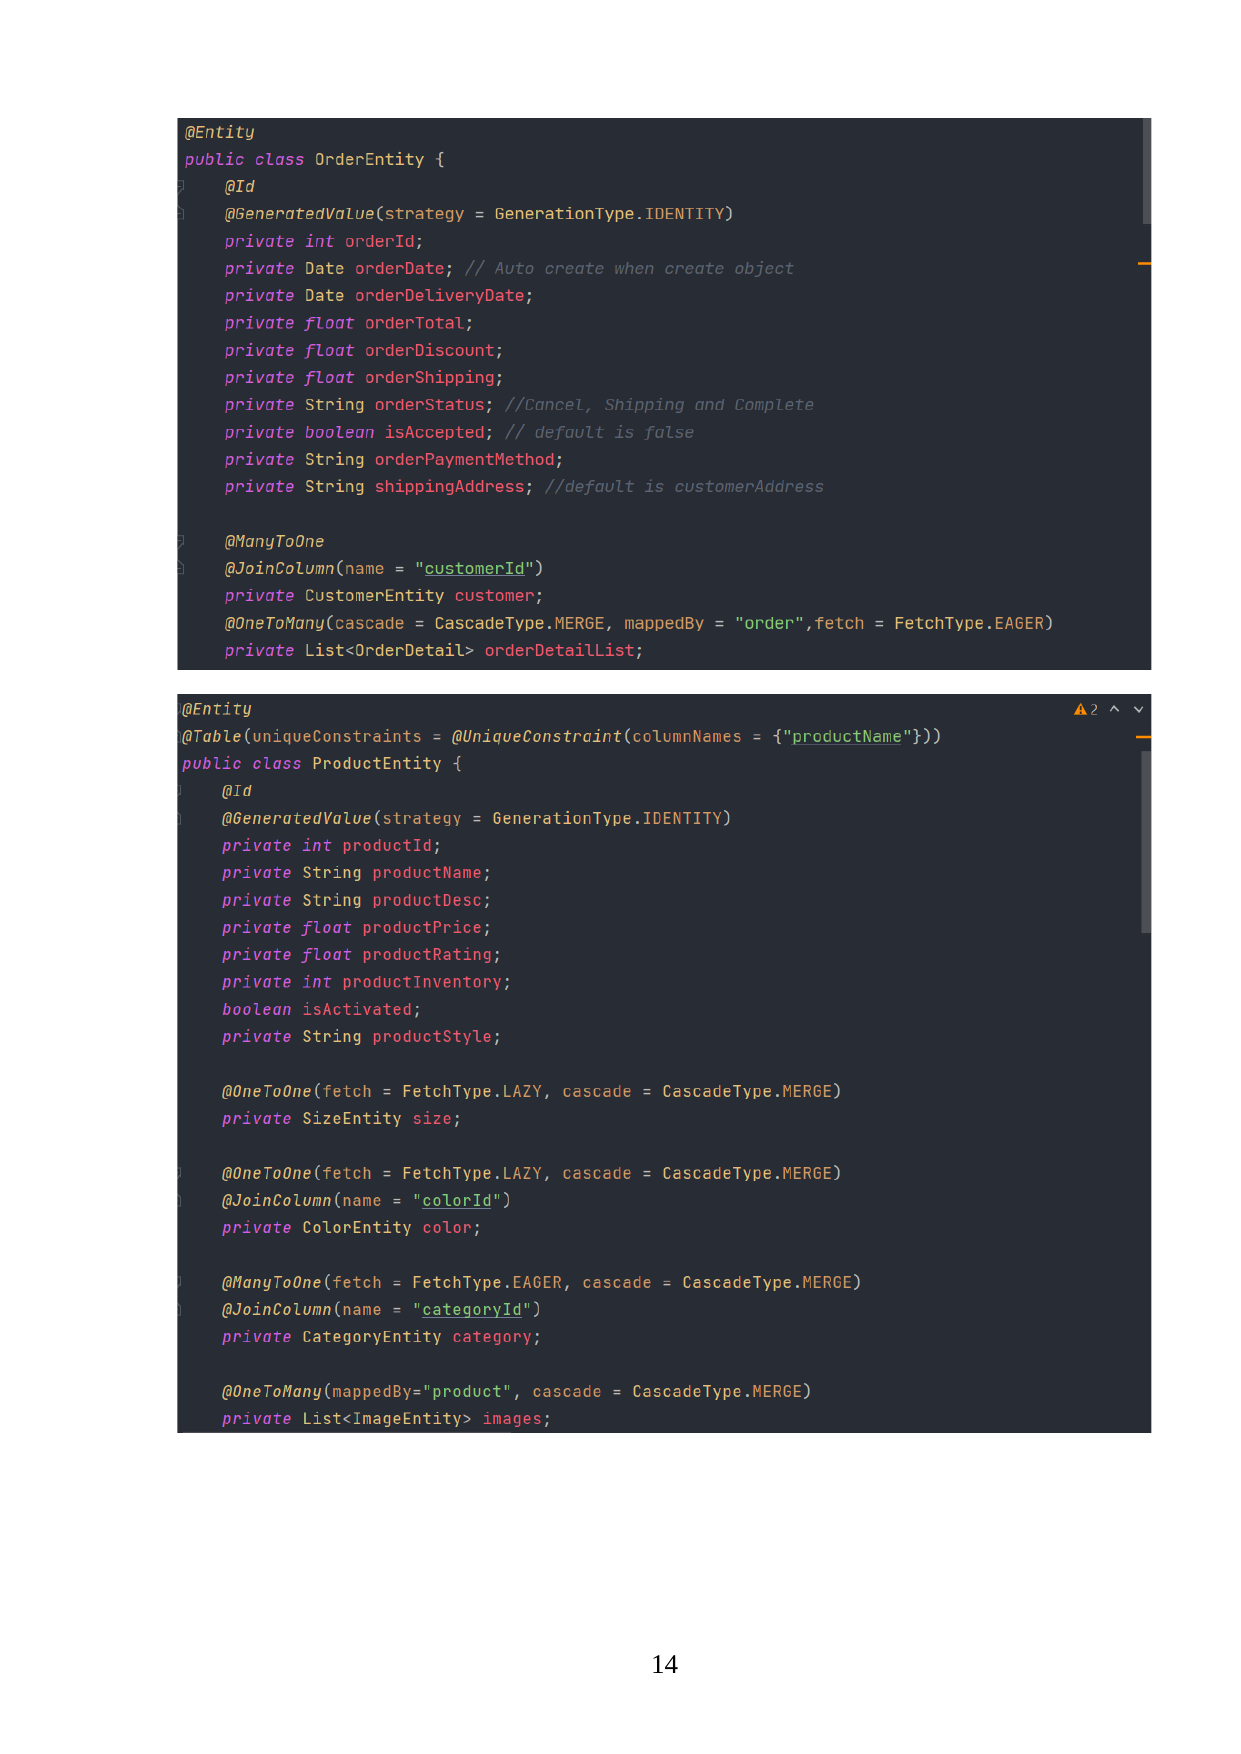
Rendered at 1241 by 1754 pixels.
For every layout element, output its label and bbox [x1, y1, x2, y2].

picture [177, 694, 1152, 1433]
picture [177, 118, 1152, 670]
